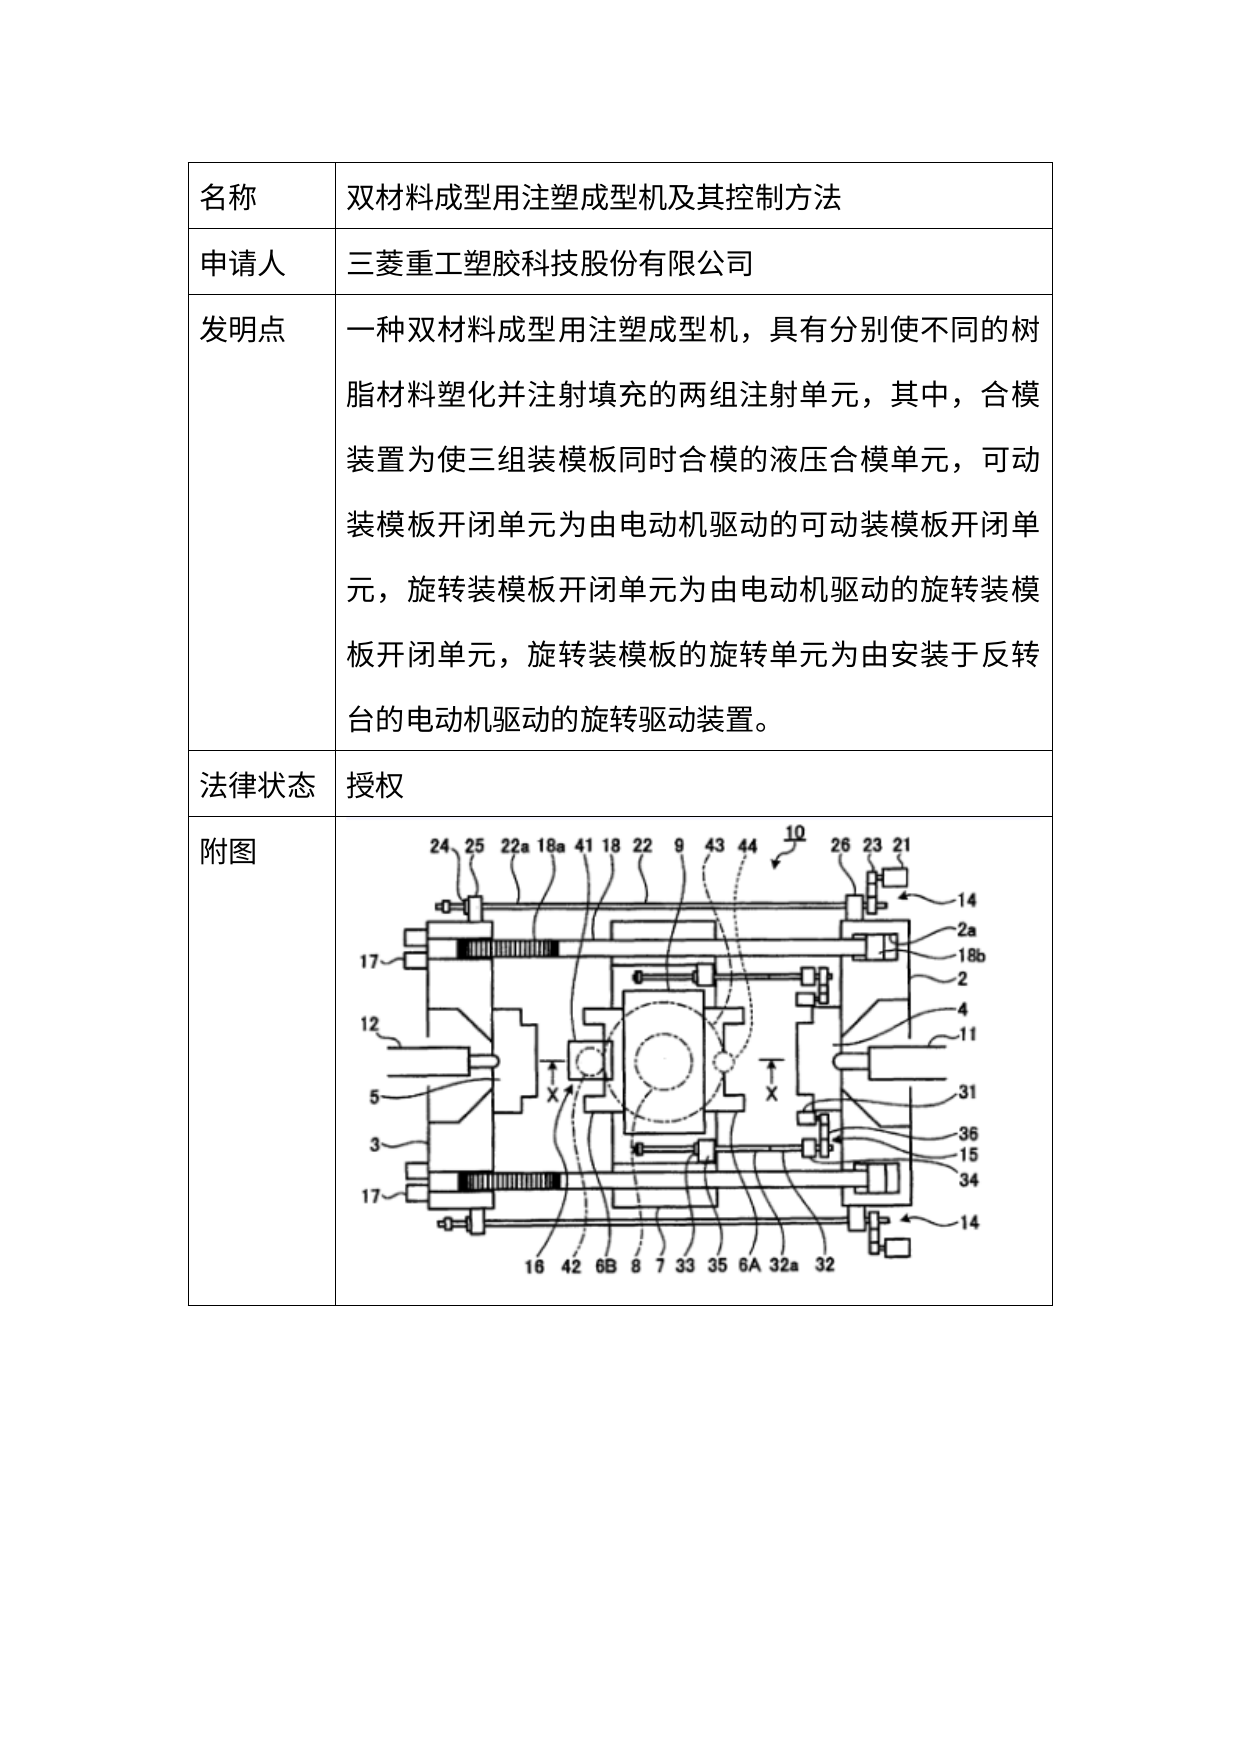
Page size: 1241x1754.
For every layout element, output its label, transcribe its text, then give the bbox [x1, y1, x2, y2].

picture [346, 817, 1040, 1288]
table_cell 三菱重工塑胶科技股份有限公司 [336, 229, 1052, 294]
table_cell 名称 [189, 163, 335, 228]
table_cell 申请人 [189, 229, 335, 294]
table_cell 双材料成型用注塑成型机及其控制方法 [336, 163, 1052, 228]
table_cell 附图 [189, 817, 335, 1305]
table_cell 发明点 [189, 295, 335, 750]
table_cell [336, 817, 1052, 1305]
table_cell 一种双材料成型用注塑成型机，具有分别使不同的树脂材料塑化并注射填充的两组注射单元，其中，合模装置为使三组装模板同时合模的液压合模单元，可动装模板开闭单元为由电动机驱动的可动装模板开闭单元，旋转装模板开闭单元为由电动机驱动的旋转装模板开闭单元，旋转装模板的旋转单元为由安装于反转台的电动机驱动的旋转驱动装置。 [336, 295, 1052, 750]
table_cell 授权 [336, 751, 1052, 816]
table_cell 法律状态 [189, 751, 335, 816]
